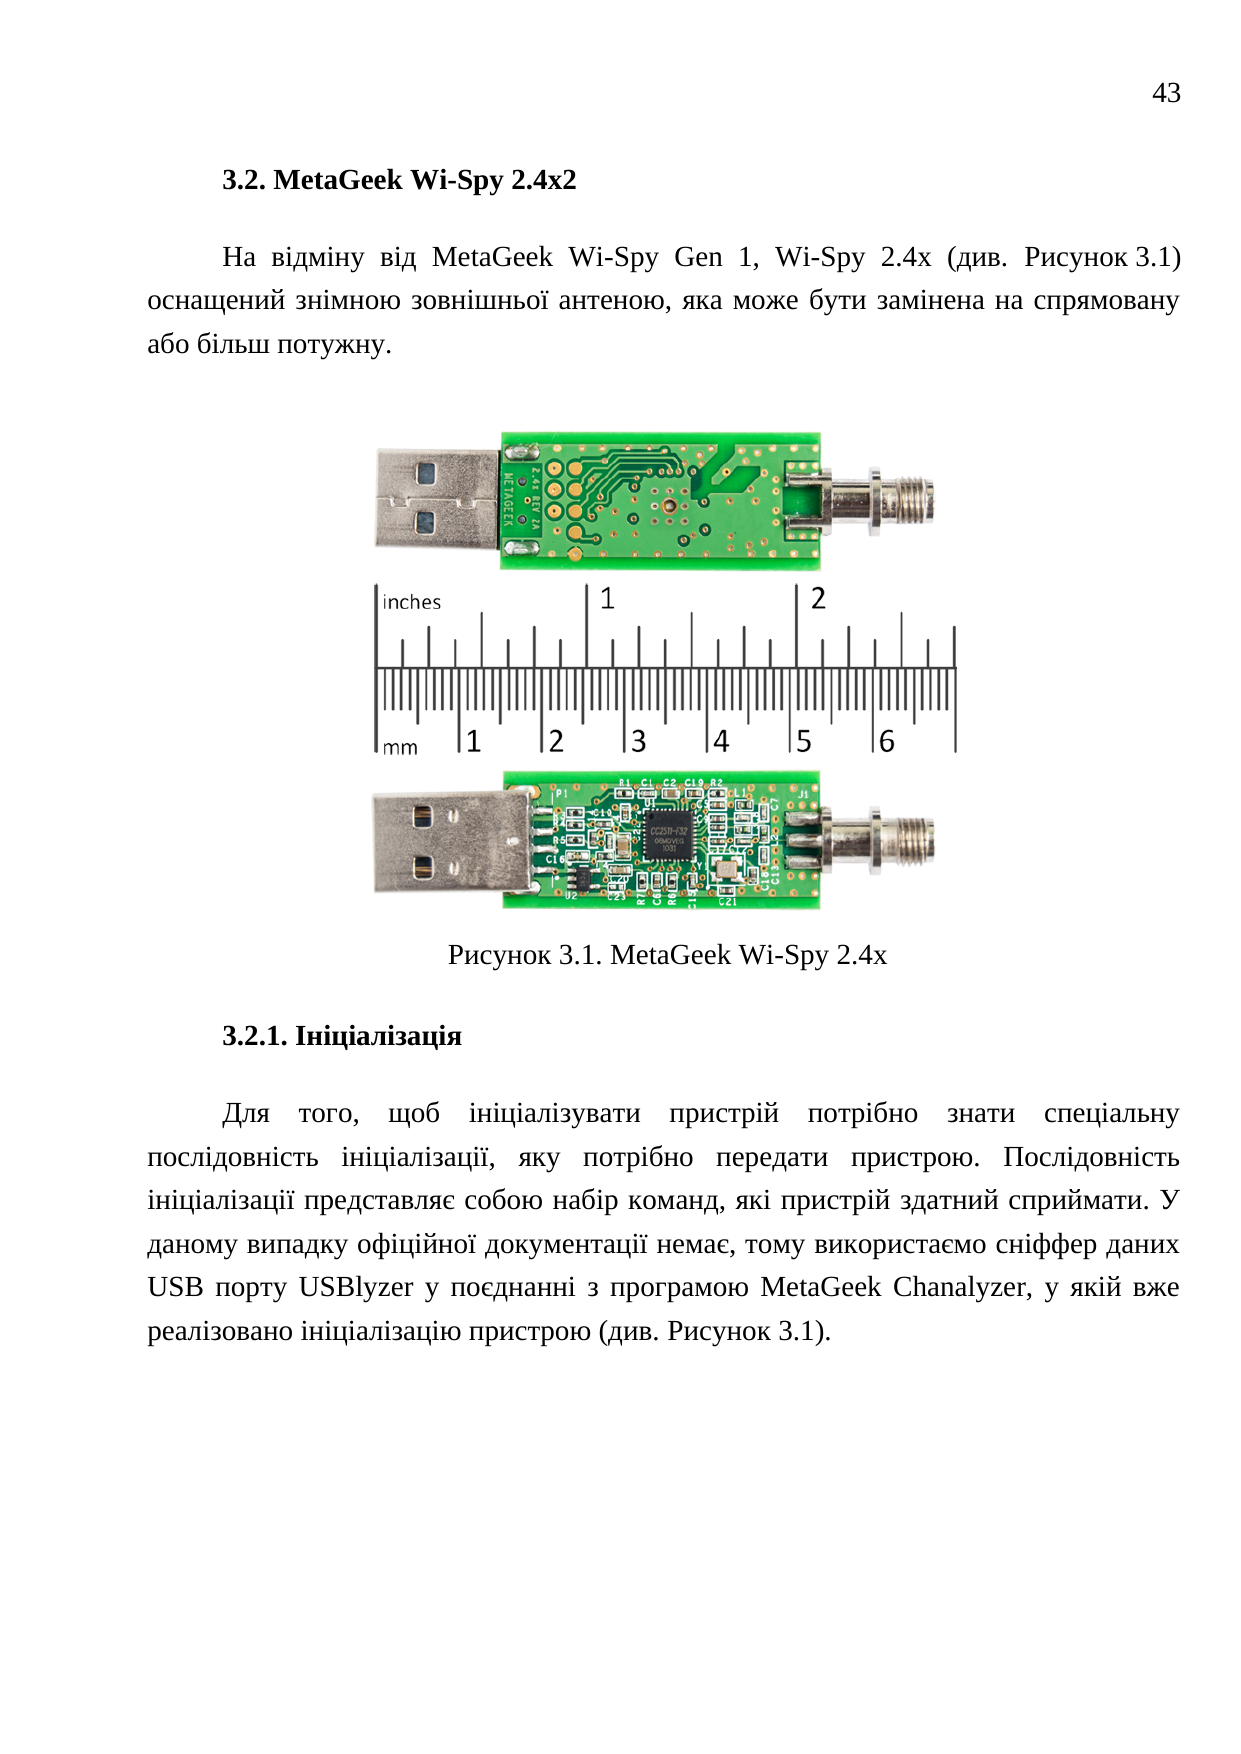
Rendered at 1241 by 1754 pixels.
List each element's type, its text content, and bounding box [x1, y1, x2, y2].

text MetaGeek Wi-Spy 2.4x [88, 937, 1181, 971]
list Ініціалізація [222, 1018, 1181, 1052]
text Для того, щоб ініціалізувати пристрій потрібно знати спеціальну послідовність ініціалізації, яку потрібно передати пристрою. Послідовність ініціалізації представляє собою набір команд, які пристрій здатний сприймати. У даному випадку офіційної документації немає, тому використаємо сніффер даних USB порту USBlyzer у поєднанні з програмою MetaGeek Chanalyzer, у якій вже реалізовано ініціалізацію пристрою (див. рисунок 3.4). [147, 1095, 1181, 1347]
text На відміну від MetaGeek Wi-Spy Gen 1, Wi-Spy 2.4x (див. рисунок 3.3) оснащений знімною зовнішньої антеною, яка може бути замінена на спрямовану або більш потужну. [147, 239, 1181, 359]
text MetaGeek Wi-Spy 2.4x2 [222, 162, 1181, 196]
picture [371, 407, 957, 928]
